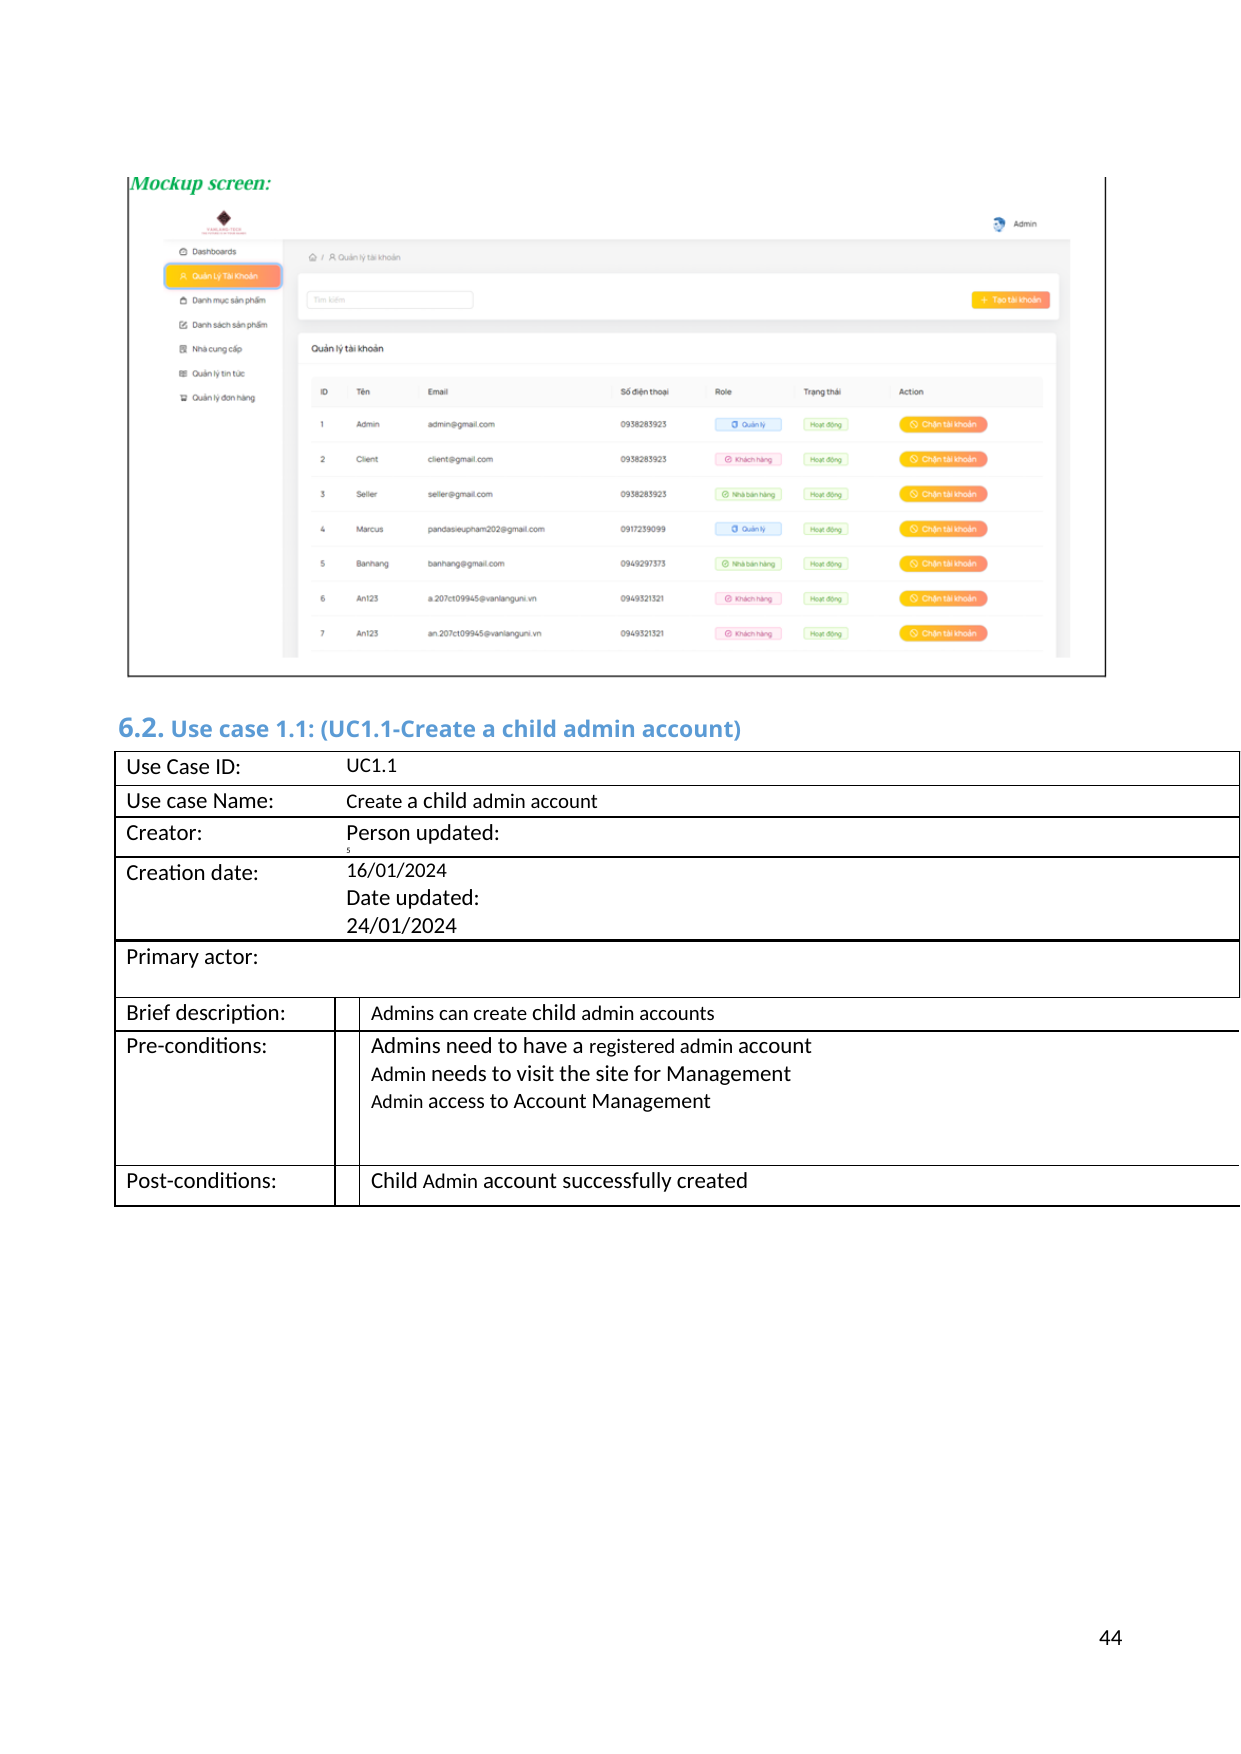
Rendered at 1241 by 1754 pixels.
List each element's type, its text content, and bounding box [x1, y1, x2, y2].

table_cell Create a child admin account [335, 786, 1239, 816]
subtitle 6.2. Use case 1.1: (UC1.1-Create a child admin account) [118, 708, 1122, 745]
table_cell Admins need to have a registered admin account Admin needs to visit the site for Management Admin access to Account Management [360, 1030, 1240, 1165]
table_cell Post-conditions: [116, 1166, 334, 1205]
table_cell Child Admin account successfully created [360, 1165, 1240, 1205]
table_cell [336, 998, 359, 1030]
table_cell Person updated: 5 [335, 818, 1239, 856]
table_cell Pre-conditions: [116, 1032, 334, 1165]
table_cell [335, 942, 1239, 997]
table_cell [336, 1032, 359, 1165]
picture [118, 177, 1122, 684]
table_header UC1.1 [335, 752, 1239, 785]
table_header Use Case ID: [116, 752, 335, 785]
table_cell 16/01/2024 Date updated: 24/01/2024 [335, 858, 1239, 939]
table_cell [336, 1166, 359, 1205]
table_cell Creation date: [116, 858, 335, 939]
table_cell Brief description: [116, 998, 334, 1030]
table_cell Primary actor: [116, 942, 335, 997]
table_cell Admins can create child admin accounts [360, 998, 1240, 1030]
table_cell Use case Name: [116, 786, 335, 816]
table_cell Creator: [116, 818, 335, 856]
